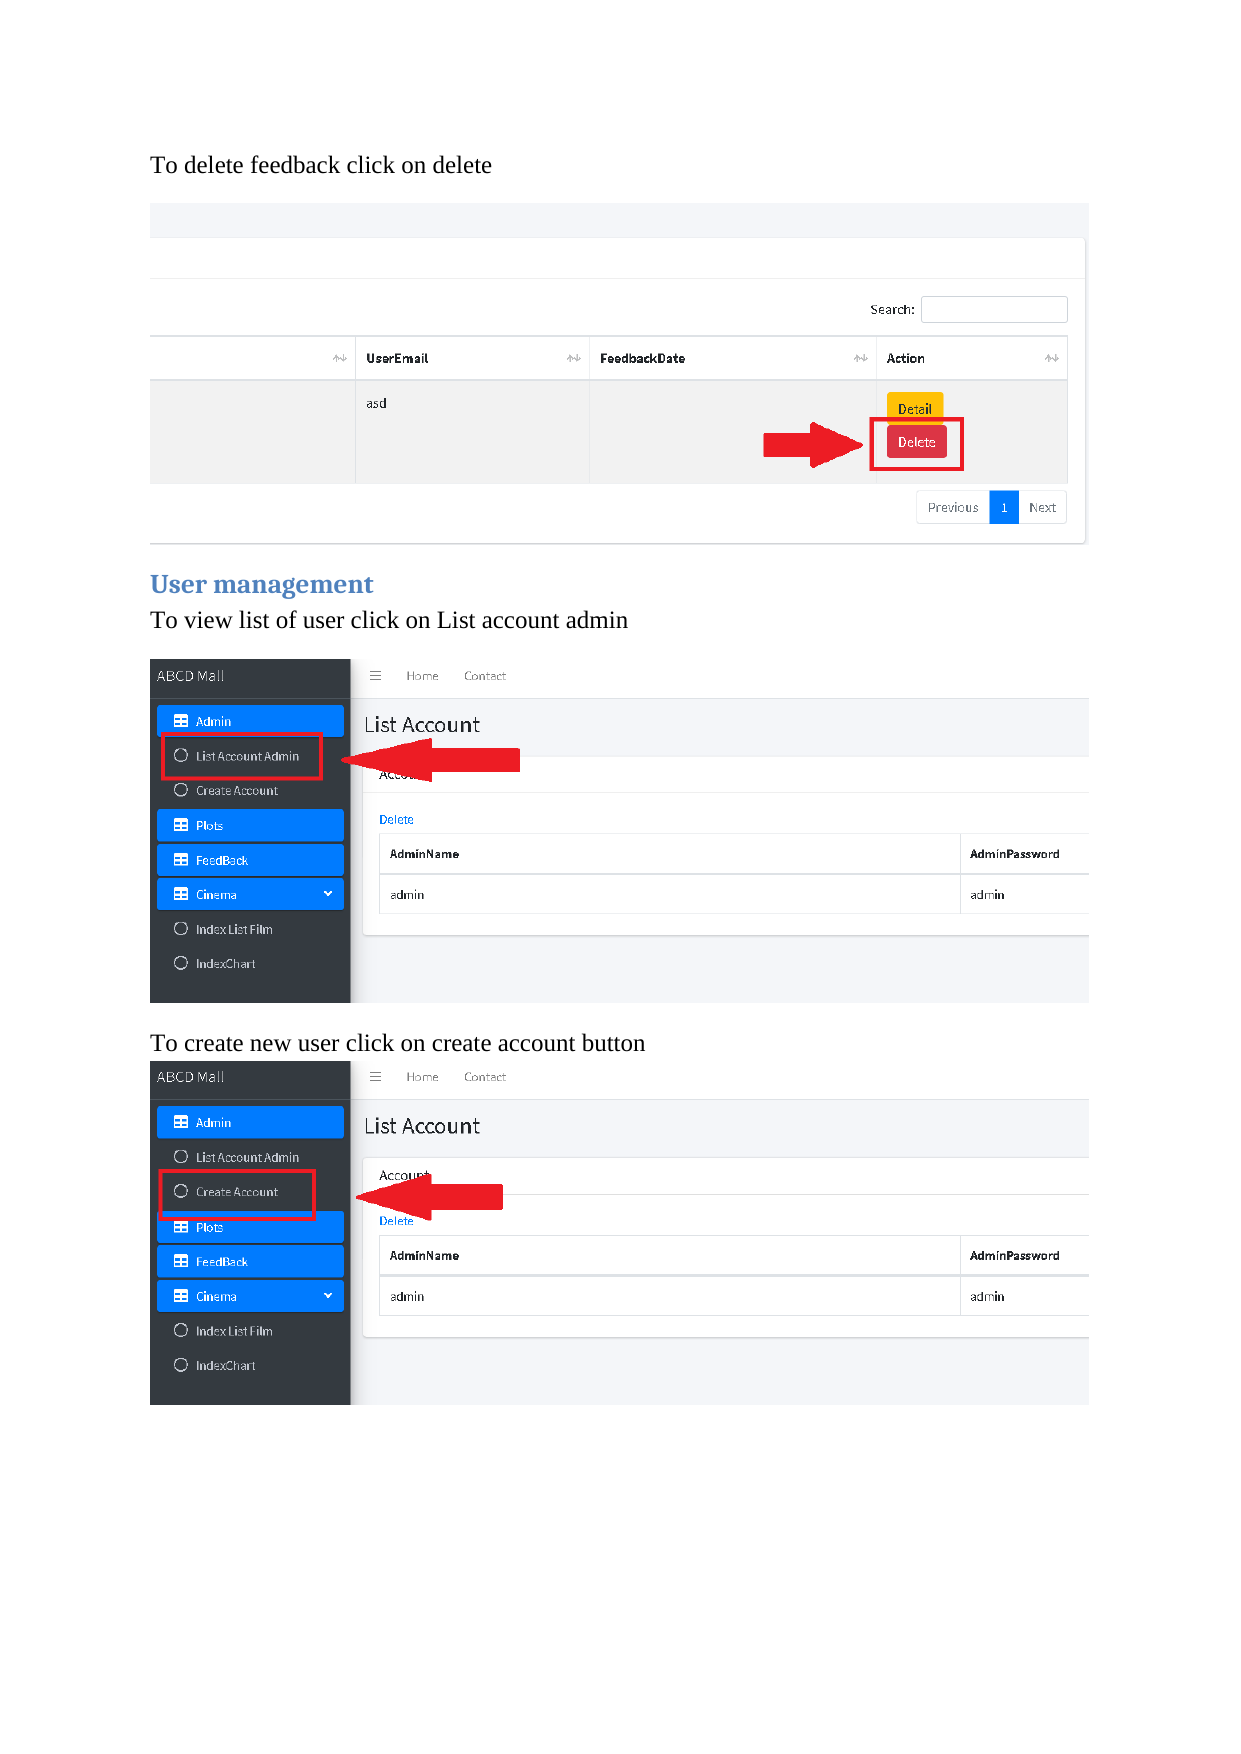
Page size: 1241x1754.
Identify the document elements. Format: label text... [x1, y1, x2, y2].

text To delete feedback click on delete [150, 150, 1090, 179]
text To view list of user click on List account admin [150, 605, 1090, 634]
subtitle User management [150, 569, 1090, 601]
picture [150, 203, 1089, 545]
picture [150, 1061, 1089, 1405]
picture [150, 659, 1089, 1003]
